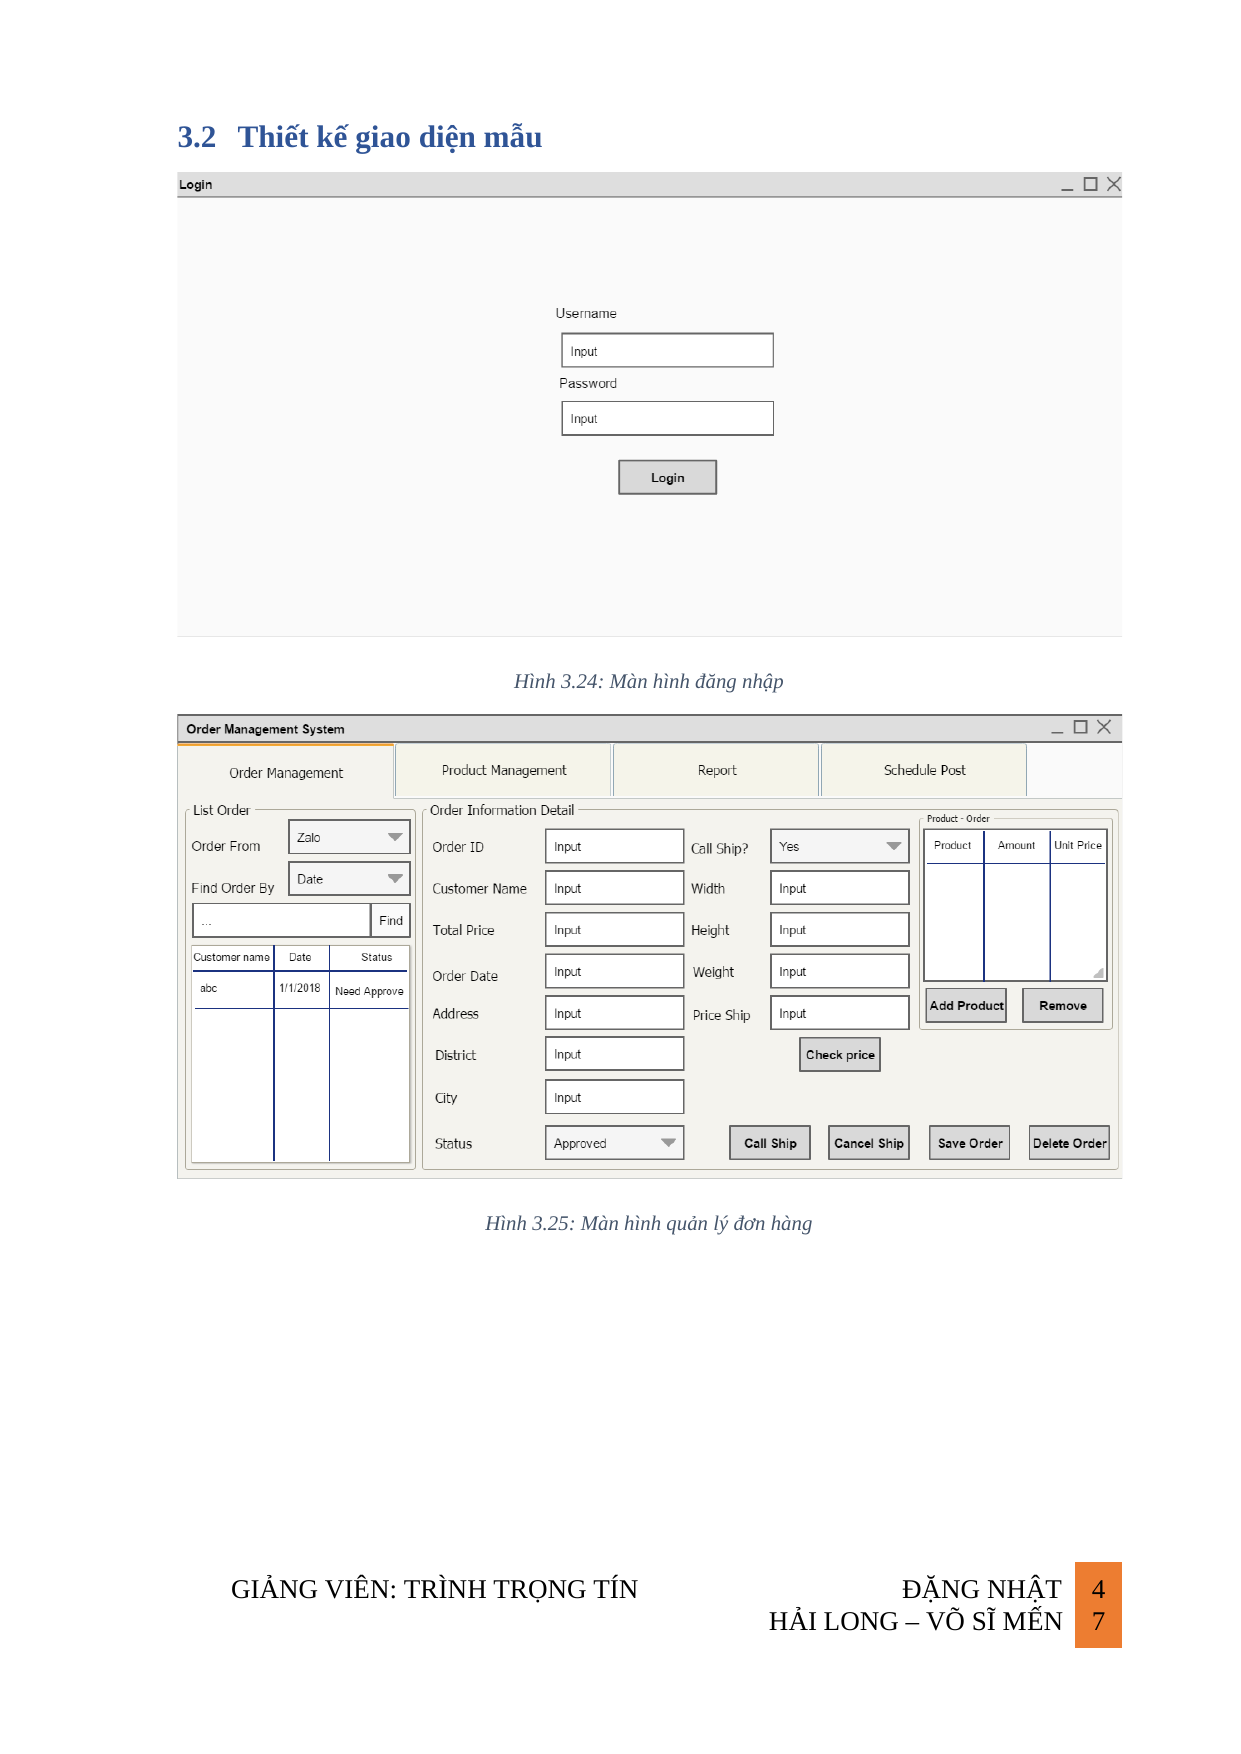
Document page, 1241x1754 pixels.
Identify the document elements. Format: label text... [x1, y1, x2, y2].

picture [177, 172, 1123, 637]
picture [177, 714, 1123, 1179]
subtitle Thiết kế giao diện mẫu [177, 118, 1122, 154]
